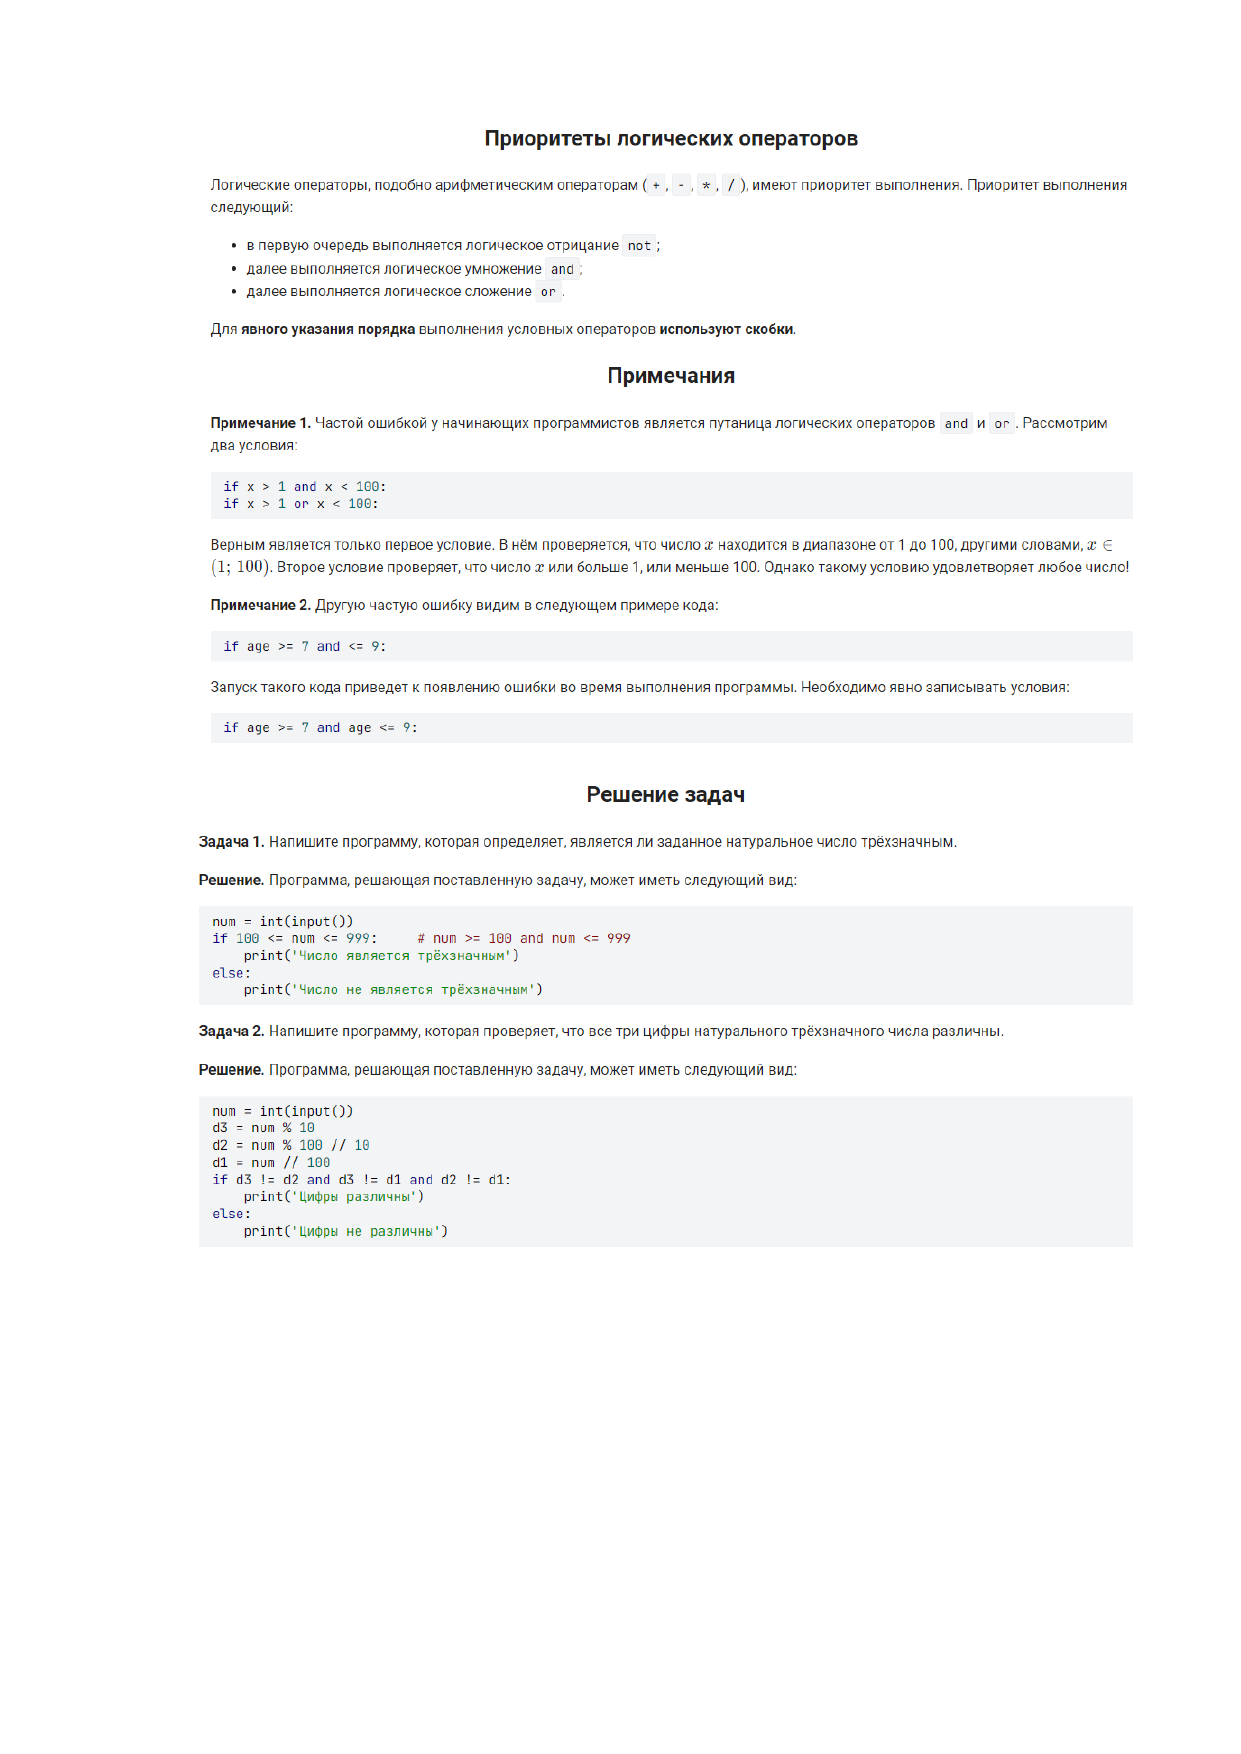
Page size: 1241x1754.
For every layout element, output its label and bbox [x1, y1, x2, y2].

picture [177, 118, 1152, 754]
picture [177, 772, 1152, 1259]
